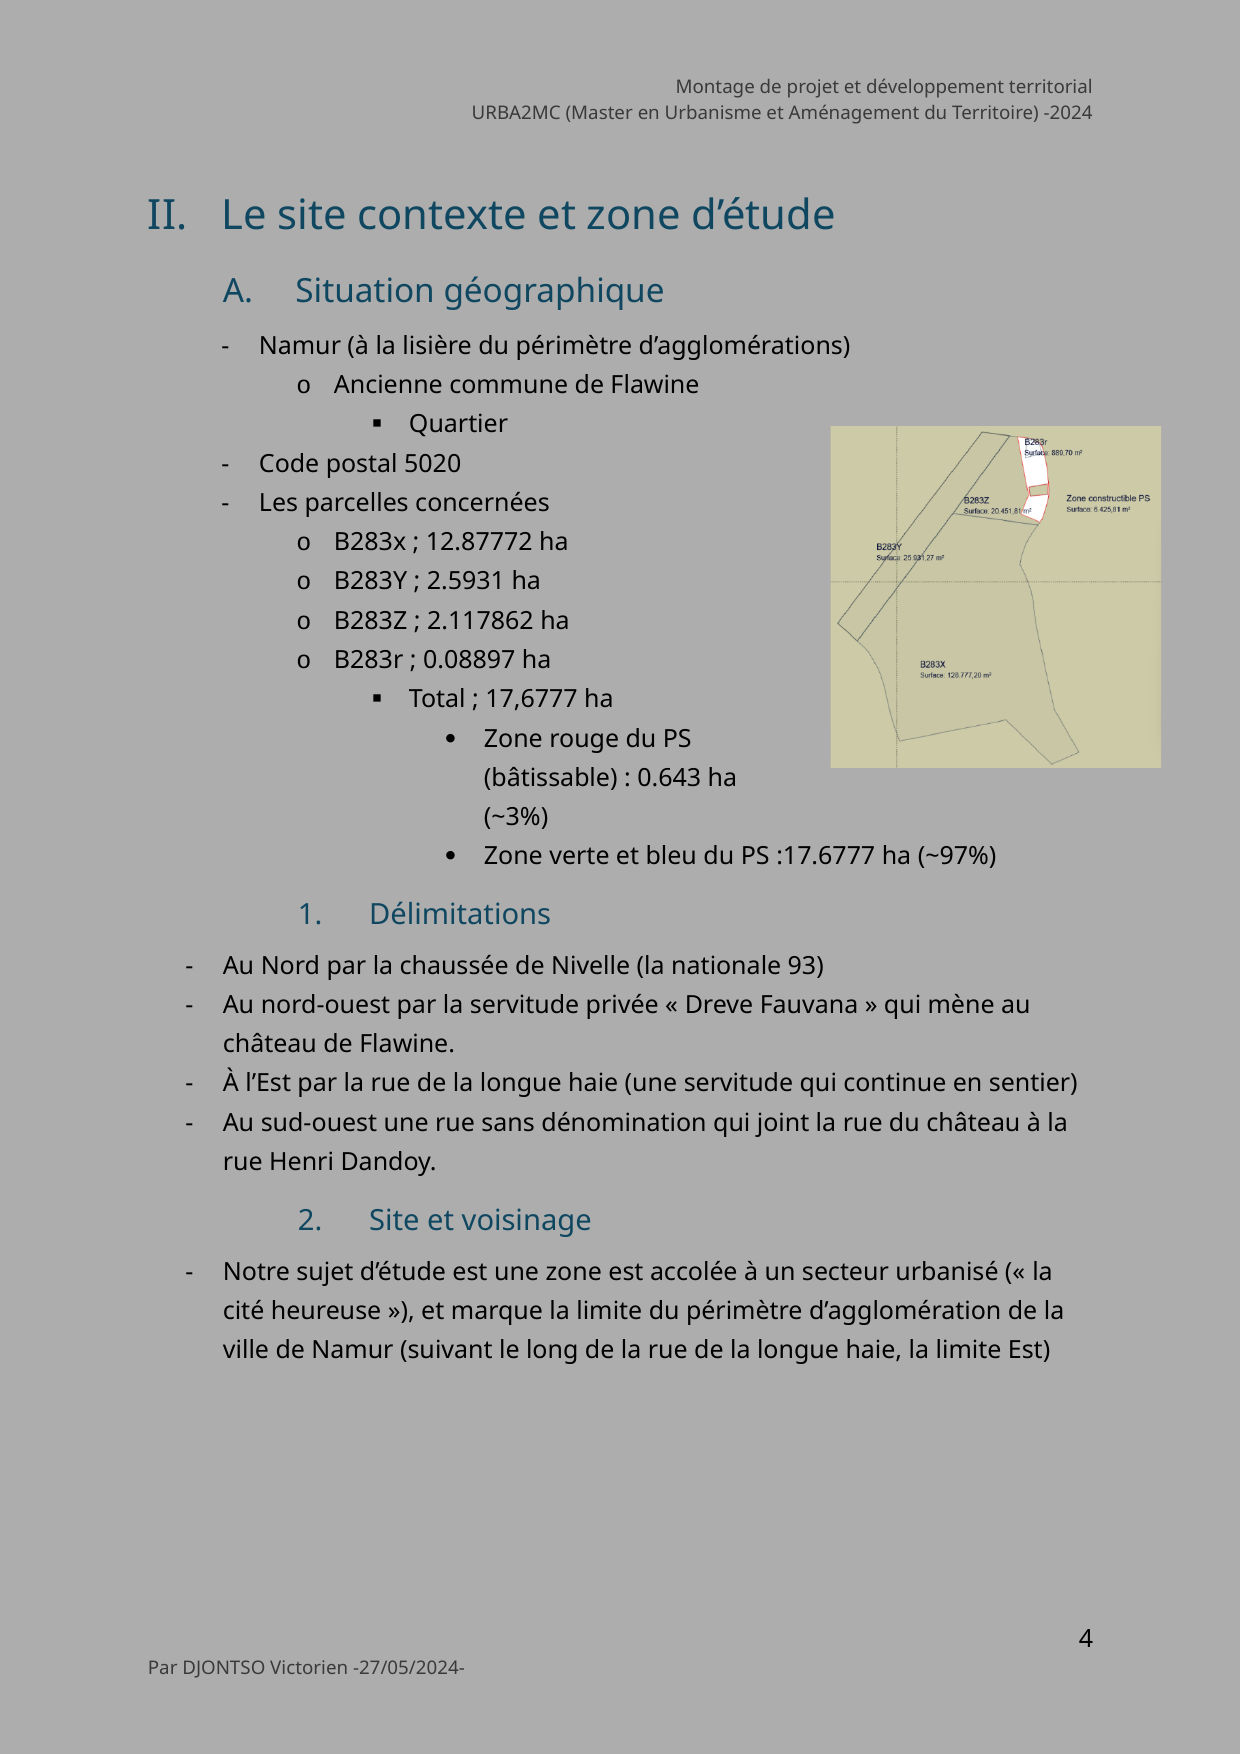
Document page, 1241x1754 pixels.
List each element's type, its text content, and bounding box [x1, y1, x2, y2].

list Au Nord par la chaussée de Nivelle (la nationale 93) [185, 947, 1093, 982]
list Total ; 17,6777 ha [371, 681, 830, 715]
list B283r ; 0.08897 ha [296, 642, 830, 676]
list Les parcelles concernées [221, 484, 830, 518]
list Zone rouge du PS (bâtissable) : 0.643 ha (~3%) [446, 720, 1093, 833]
picture [830, 426, 1164, 770]
text Le site contexte et zone d’étude [148, 185, 1093, 242]
subtitle Délimitations [298, 893, 1093, 933]
list Zone verte et bleu du PS :17.6777 ha (~97%) [446, 838, 1093, 872]
list Quartier [371, 406, 1093, 440]
list Au nord-ouest par la servitude privée « Dreve Fauvana » qui mène au château de Flawine. [185, 987, 1093, 1060]
list Namur (à la lisière du périmètre d’agglomérations) [221, 327, 1093, 362]
list B283x ; 12.87772 ha [296, 523, 830, 558]
subtitle Situation géographique [223, 267, 1093, 312]
list Ancienne commune de Flawine [296, 367, 1093, 401]
list B283Z ; 2.117862 ha [296, 602, 830, 637]
list Code postal 5020 [221, 445, 830, 479]
list Au sud-ouest une rue sans dénomination qui joint la rue du château à la rue Henri Dandoy. [185, 1104, 1093, 1177]
list B283Y ; 2.5931 ha [296, 563, 830, 597]
list À l’Est par la rue de la longue haie (une servitude qui continue en sentier) [185, 1065, 1093, 1099]
list Notre sujet d’étude est une zone est accolée à un secteur urbanisé (« la cité heureuse »), et marque la limite du périmètre d’agglomération de la ville de Namur (suivant le long de la rue de la longue haie, la limite Est) [185, 1253, 1093, 1366]
subtitle Site et voisinage [298, 1199, 1093, 1239]
